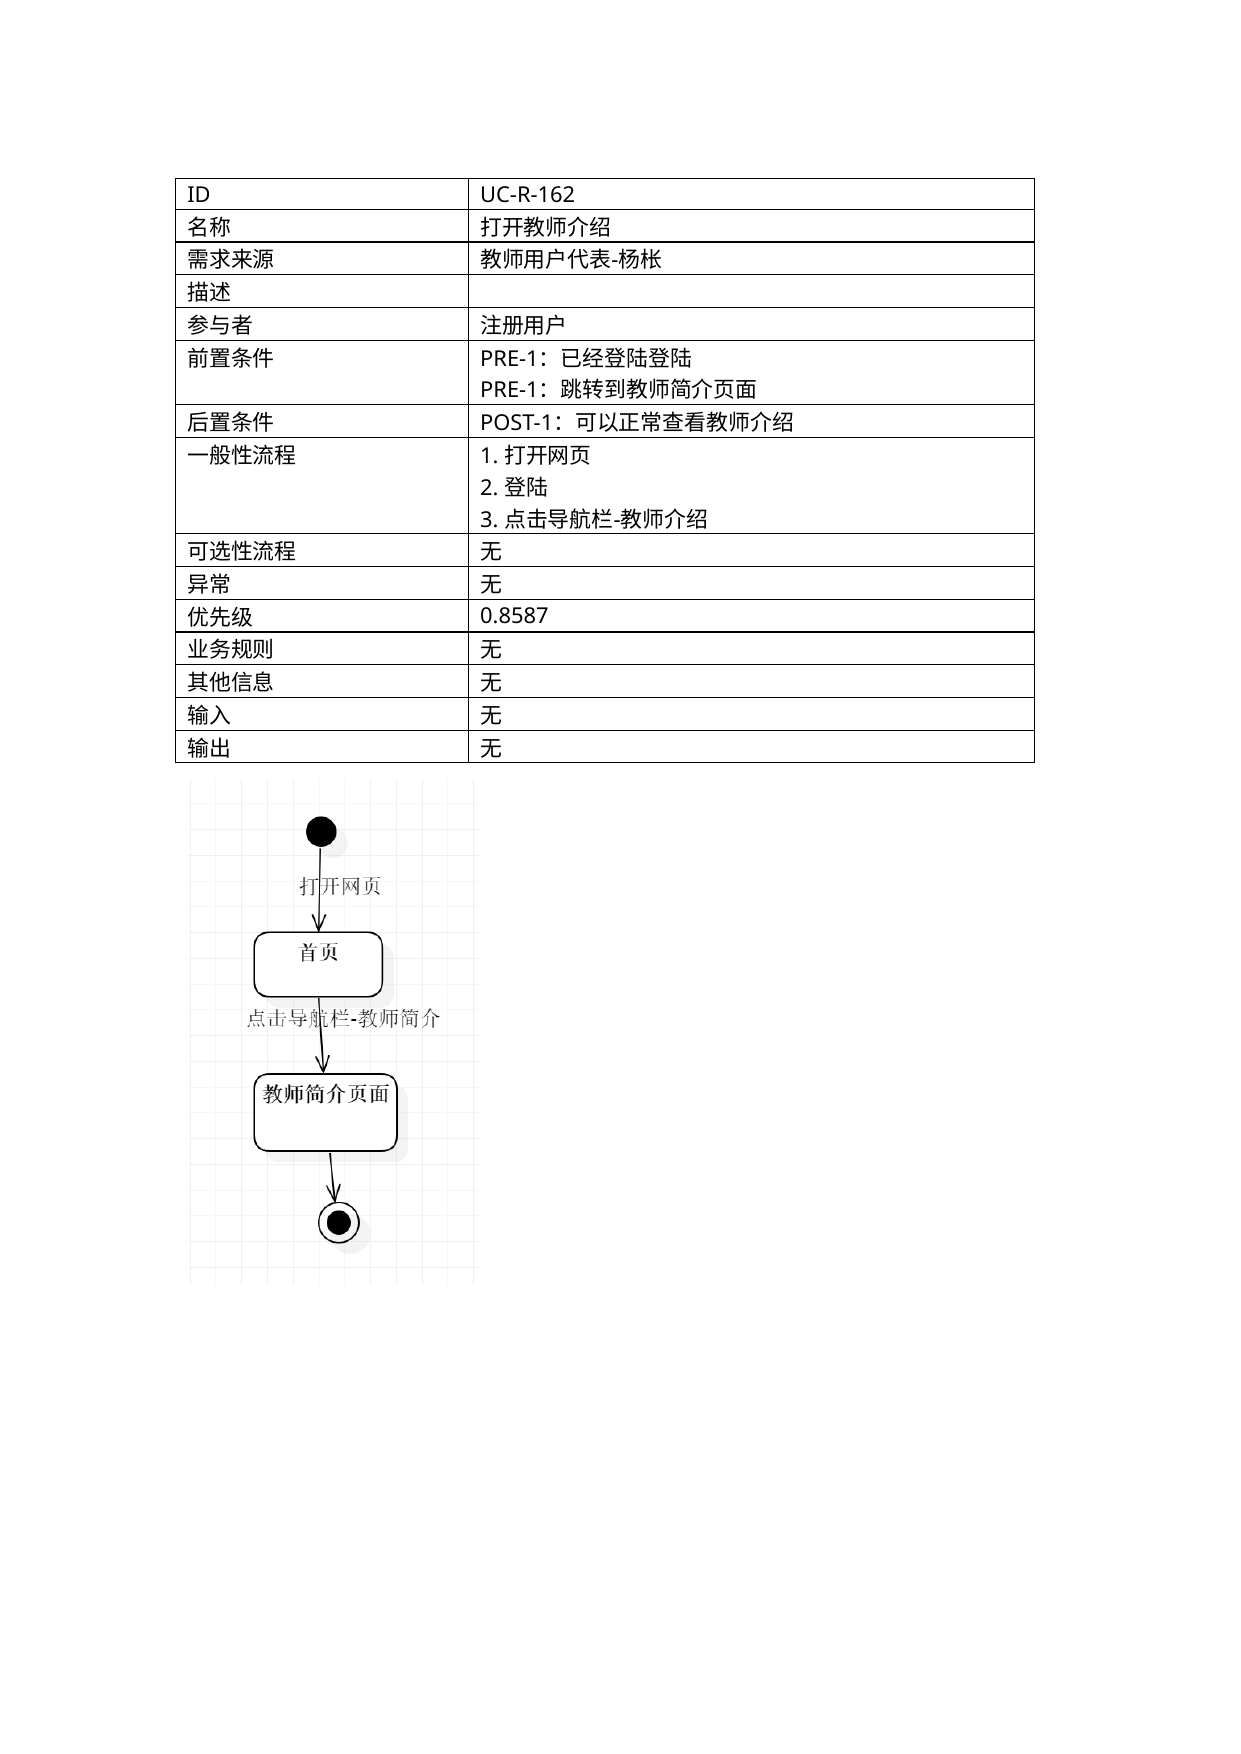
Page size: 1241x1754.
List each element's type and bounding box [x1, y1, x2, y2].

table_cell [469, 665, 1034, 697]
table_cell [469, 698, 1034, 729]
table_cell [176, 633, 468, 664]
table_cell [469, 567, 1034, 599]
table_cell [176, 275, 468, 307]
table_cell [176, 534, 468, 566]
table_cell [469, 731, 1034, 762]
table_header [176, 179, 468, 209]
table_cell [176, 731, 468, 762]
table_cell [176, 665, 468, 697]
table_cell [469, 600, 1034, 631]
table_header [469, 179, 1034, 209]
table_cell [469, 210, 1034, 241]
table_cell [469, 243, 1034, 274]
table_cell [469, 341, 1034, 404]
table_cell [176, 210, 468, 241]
picture [187, 779, 481, 1285]
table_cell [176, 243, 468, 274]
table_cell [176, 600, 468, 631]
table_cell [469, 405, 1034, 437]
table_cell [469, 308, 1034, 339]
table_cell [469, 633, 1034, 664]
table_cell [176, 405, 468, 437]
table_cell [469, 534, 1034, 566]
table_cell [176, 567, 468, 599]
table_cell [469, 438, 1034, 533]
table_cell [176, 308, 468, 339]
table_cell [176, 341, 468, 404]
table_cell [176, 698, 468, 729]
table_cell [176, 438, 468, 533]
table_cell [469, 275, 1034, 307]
